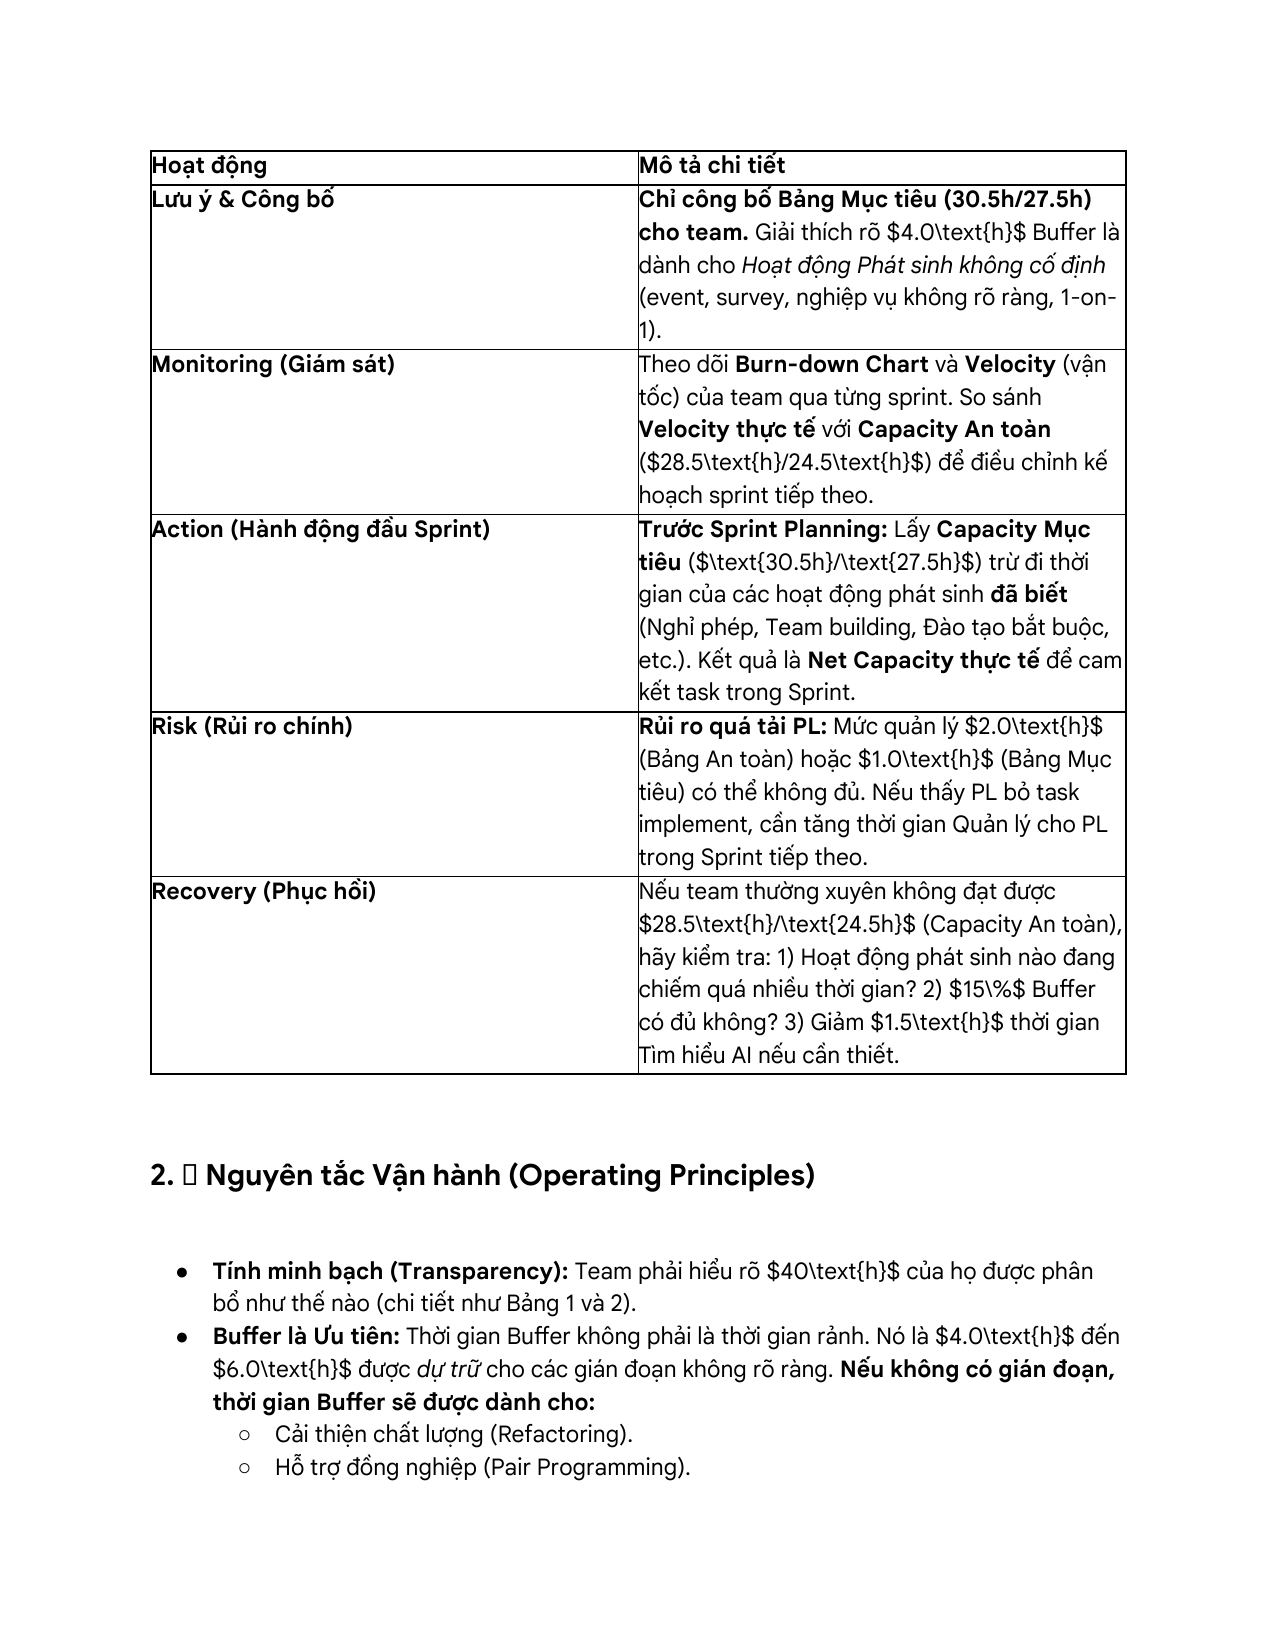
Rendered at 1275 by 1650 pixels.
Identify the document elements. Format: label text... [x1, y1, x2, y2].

table_cell Lưu ý & Công bố [152, 186, 638, 349]
table_cell Rủi ro quá tải PL: Mức quản lý $2.0\text{h}$ (Bảng An toàn) hoặc $1.0\text{h}$ (Bảng Mục tiêu) có thể không đủ. Nếu thấy PL bỏ task implement, cần tăng thời gian Quản lý cho PL trong Sprint tiếp theo. [639, 713, 1125, 876]
list Buffer là Ưu tiên: Thời gian Buffer không phải là thời gian rảnh. Nó là $4.0\text{h}$ đến $6.0\text{h}$ được dự trữ cho các gián đoạn không rõ ràng. Nếu không có gián đoạn, thời gian Buffer sẽ được dành cho: [175, 1322, 1125, 1417]
table_header Hoạt động [152, 152, 638, 184]
table_cell Action (Hành động đầu Sprint) [152, 515, 638, 711]
table_cell Theo dõi Burn-down Chart và Velocity (vận tốc) của team qua từng sprint. So sánh Velocity thực tế với Capacity An toàn ($28.5\text{h}/24.5\text{h}$) để điều chỉnh kế hoạch sprint tiếp theo. [639, 350, 1125, 513]
table_cell Risk (Rủi ro chính) [152, 713, 638, 876]
list Cải thiện chất lượng (Refactoring). [237, 1421, 1125, 1449]
table_cell Chỉ công bố Bảng Mục tiêu (30.5h/27.5h) cho team. Giải thích rõ $4.0\text{h}$ Buffer là dành cho Hoạt động Phát sinh không cố định (event, survey, nghiệp vụ không rõ ràng, 1-on-1). [639, 186, 1125, 349]
table_cell Monitoring (Giám sát) [152, 350, 638, 513]
table_cell Recovery (Phục hồi) [152, 877, 638, 1073]
list Hỗ trợ đồng nghiệp (Pair Programming). [237, 1453, 1125, 1482]
table_cell Trước Sprint Planning: Lấy Capacity Mục tiêu ($\text{30.5h}/\text{27.5h}$) trừ đi thời gian của các hoạt động phát sinh đã biết (Nghỉ phép, Team building, Đào tạo bắt buộc, etc.). Kết quả là Net Capacity thực tế để cam kết task trong Sprint. [639, 515, 1125, 711]
table_header Mô tả chi tiết [639, 152, 1125, 184]
list Tính minh bạch (Transparency): Team phải hiểu rõ $40\text{h}$ của họ được phân bổ như thế nào (chi tiết như Bảng 1 và 2). [175, 1257, 1125, 1318]
subtitle 2. 📝 Nguyên tắc Vận hành (Operating Principles) [150, 1158, 1125, 1194]
table_cell Nếu team thường xuyên không đạt được $28.5\text{h}/\text{24.5h}$ (Capacity An toàn), hãy kiểm tra: 1) Hoạt động phát sinh nào đang chiếm quá nhiều thời gian? 2) $15\%$ Buffer có đủ không? 3) Giảm $1.5\text{h}$ thời gian Tìm hiểu AI nếu cần thiết. [639, 877, 1125, 1073]
